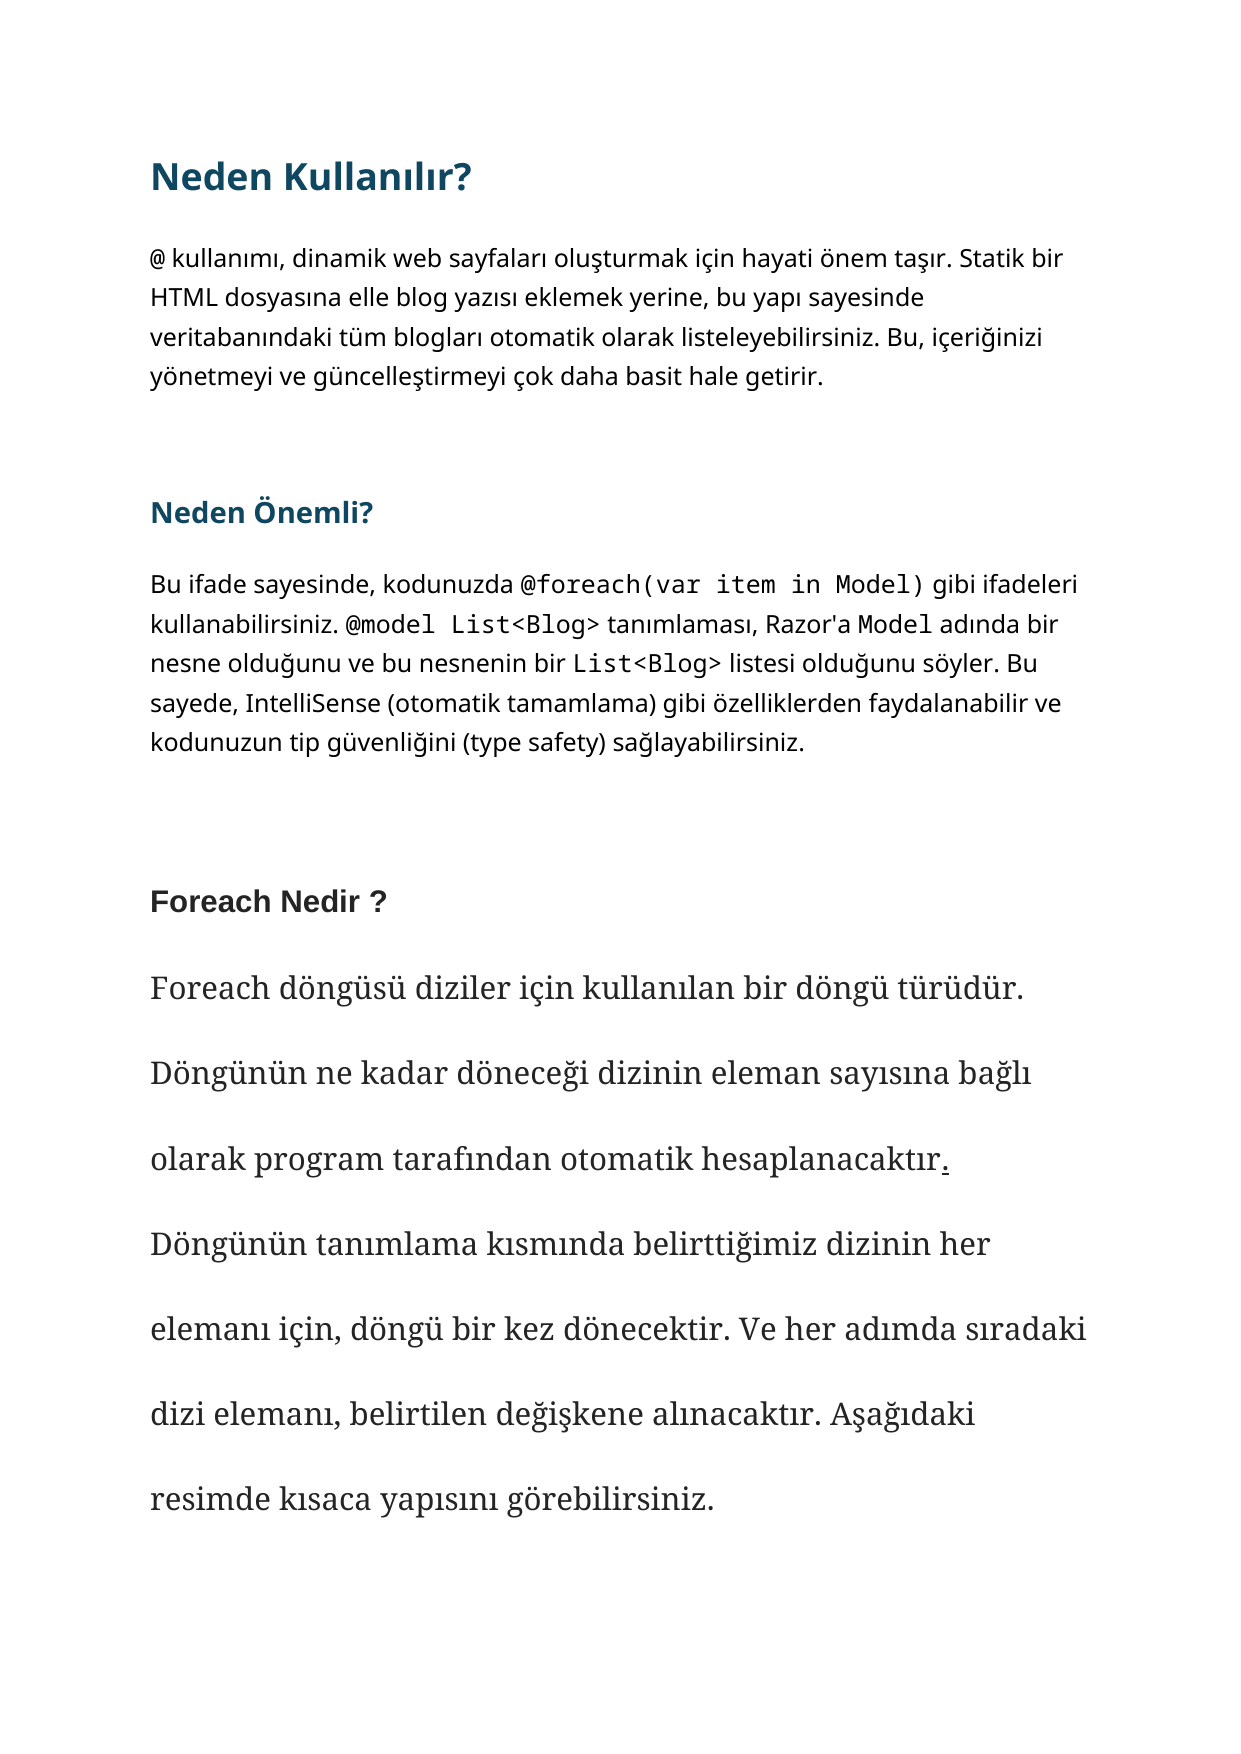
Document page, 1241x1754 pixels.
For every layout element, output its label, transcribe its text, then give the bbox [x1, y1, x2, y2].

subtitle Neden Kullanılır? [150, 150, 1090, 201]
text @ kullanımı, dinamik web sayfaları oluşturmak için hayati önem taşır. Statik bir HTML dosyasına elle blog yazısı eklemek yerine, bu yapı sayesinde veritabanındaki tüm blogları otomatik olarak listeleyebilirsiniz. Bu, içeriğinizi yönetmeyi ve güncelleştirmeyi çok daha basit hale getirir. [150, 240, 1090, 393]
subtitle Neden Önemli? [150, 492, 1090, 532]
text Foreach döngüsü diziler için kullanılan bir döngü türüdür. Döngünün ne kadar döneceği dizinin eleman sayısına bağlı olarak program tarafından otomatik hesaplanacaktır. Döngünün tanımlama kısmında belirttiğimiz dizinin her elemanı için, döngü bir kez dönecektir. Ve her adımda sıradaki dizi elemanı, belirtilen değişkene alınacaktır. Aşağıdaki resimde kısaca yapısını görebilirsiniz. [150, 966, 1090, 1520]
text Bu ifade sayesinde, kodunuzda @foreach(var item in Model) gibi ifadeleri kullanabilirsiniz. @model List<Blog> tanımlaması, Razor'a Model adında bir nesne olduğunu ve bu nesnenin bir List<Blog> listesi olduğunu söyler. Bu sayede, IntelliSense (otomatik tamamlama) gibi özelliklerden faydalanabilir ve kodunuzun tip güvenliğini (type safety) sağlayabilirsiniz. [150, 567, 1090, 759]
subtitle Foreach Nedir ? [150, 883, 1090, 919]
